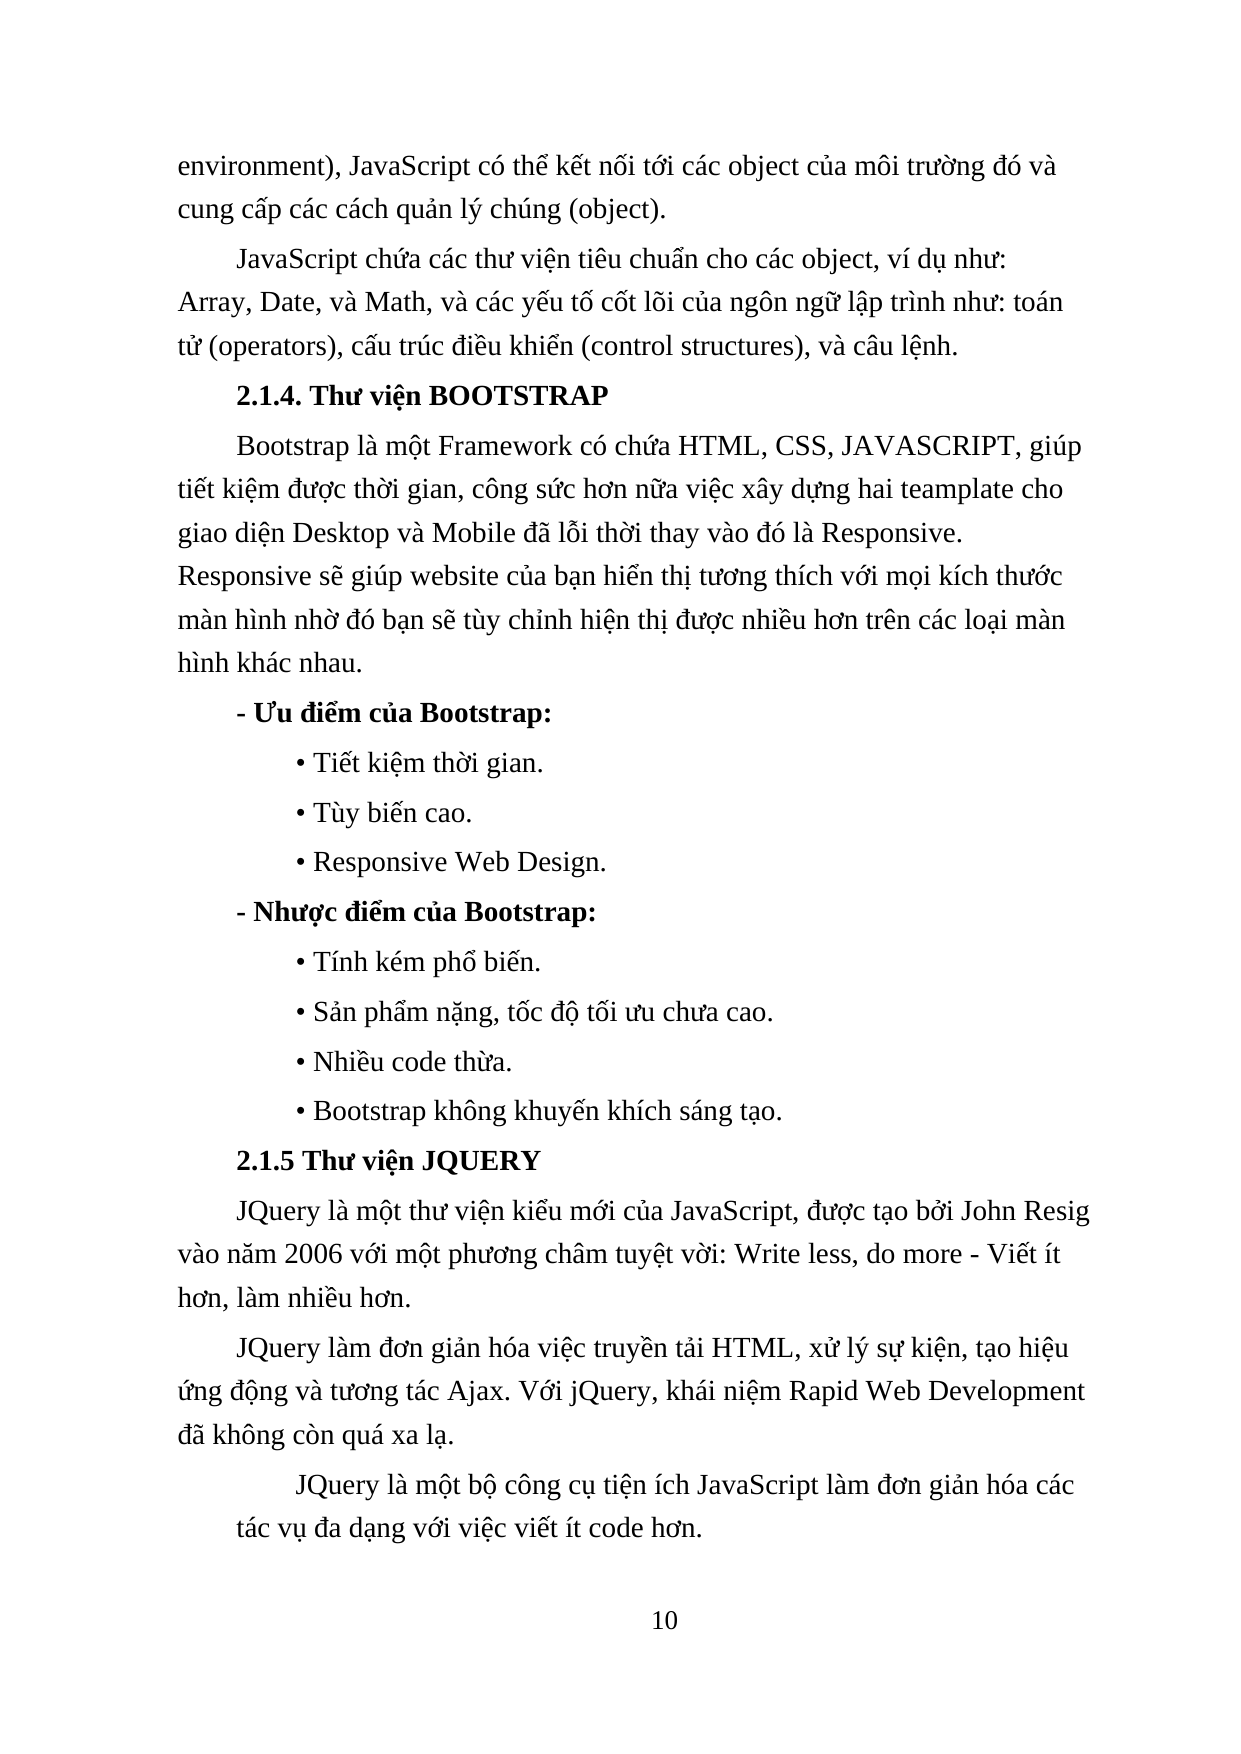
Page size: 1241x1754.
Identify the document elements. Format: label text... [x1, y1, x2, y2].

text • Tùy biến cao. [236, 795, 1092, 828]
text • Responsive Web Design. [236, 844, 1092, 878]
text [177, 148, 1092, 225]
subtitle 2.1.5 Thư viện JQUERY [177, 1143, 1092, 1177]
text • Bootstrap không khuyến khích sáng tạo. [236, 1093, 1092, 1127]
text • Tính kém phổ biến. [236, 944, 1092, 978]
text - Ưu điểm của Bootstrap: [177, 695, 1092, 729]
text • Tiết kiệm thời gian. [236, 745, 1092, 778]
text JQuery làm đơn giản hóa việc truyền tải HTML, xử lý sự kiện, tạo hiệu ứng động và tương tác Ajax. Với jQuery, khái niệm Rapid Web Development đã không còn quá xa lạ. [177, 1330, 1092, 1451]
subtitle 2.1.4. Thư viện BOOTSTRAP [177, 378, 1092, 411]
text • Nhiều code thừa. [236, 1044, 1092, 1077]
text • Sản phẩm nặng, tốc độ tối ưu chưa cao. [236, 994, 1092, 1027]
text JQuery là một thư viện kiểu mới của JavaScript, được tạo bởi John Resig vào năm 2006 với một phương châm tuyệt vời: Write less, do more - Viết ít hơn, làm nhiều hơn. [177, 1193, 1092, 1314]
text Bootstrap là một Framework có chứa HTML, CSS, JAVASCRIPT, giúp tiết kiệm được thời gian, công sức hơn nữa việc xây dựng hai teamplate cho giao diện Desktop và Mobile đã lỗi thời thay vào đó là Responsive. Responsive sẽ giúp website của bạn hiển thị tương thích với mọi kích thước màn hình nhờ đó bạn sẽ tùy chỉnh hiện thị được nhiều hơn trên các loại màn hình khác nhau. [177, 428, 1092, 679]
text JQuery là một bộ công cụ tiện ích JavaScript làm đơn giản hóa các tác vụ đa dạng với việc viết ít code hơn. [236, 1467, 1092, 1544]
text - Nhược điểm của Bootstrap: [177, 894, 1092, 928]
text JavaScript chứa các thư viện tiêu chuẩn cho các object, ví dụ như: Array, Date, và Math, và các yếu tố cốt lõi của ngôn ngữ lập trình như: toán tử (operators), cấu trúc điều khiển (control structures), và câu lệnh. [177, 241, 1092, 362]
